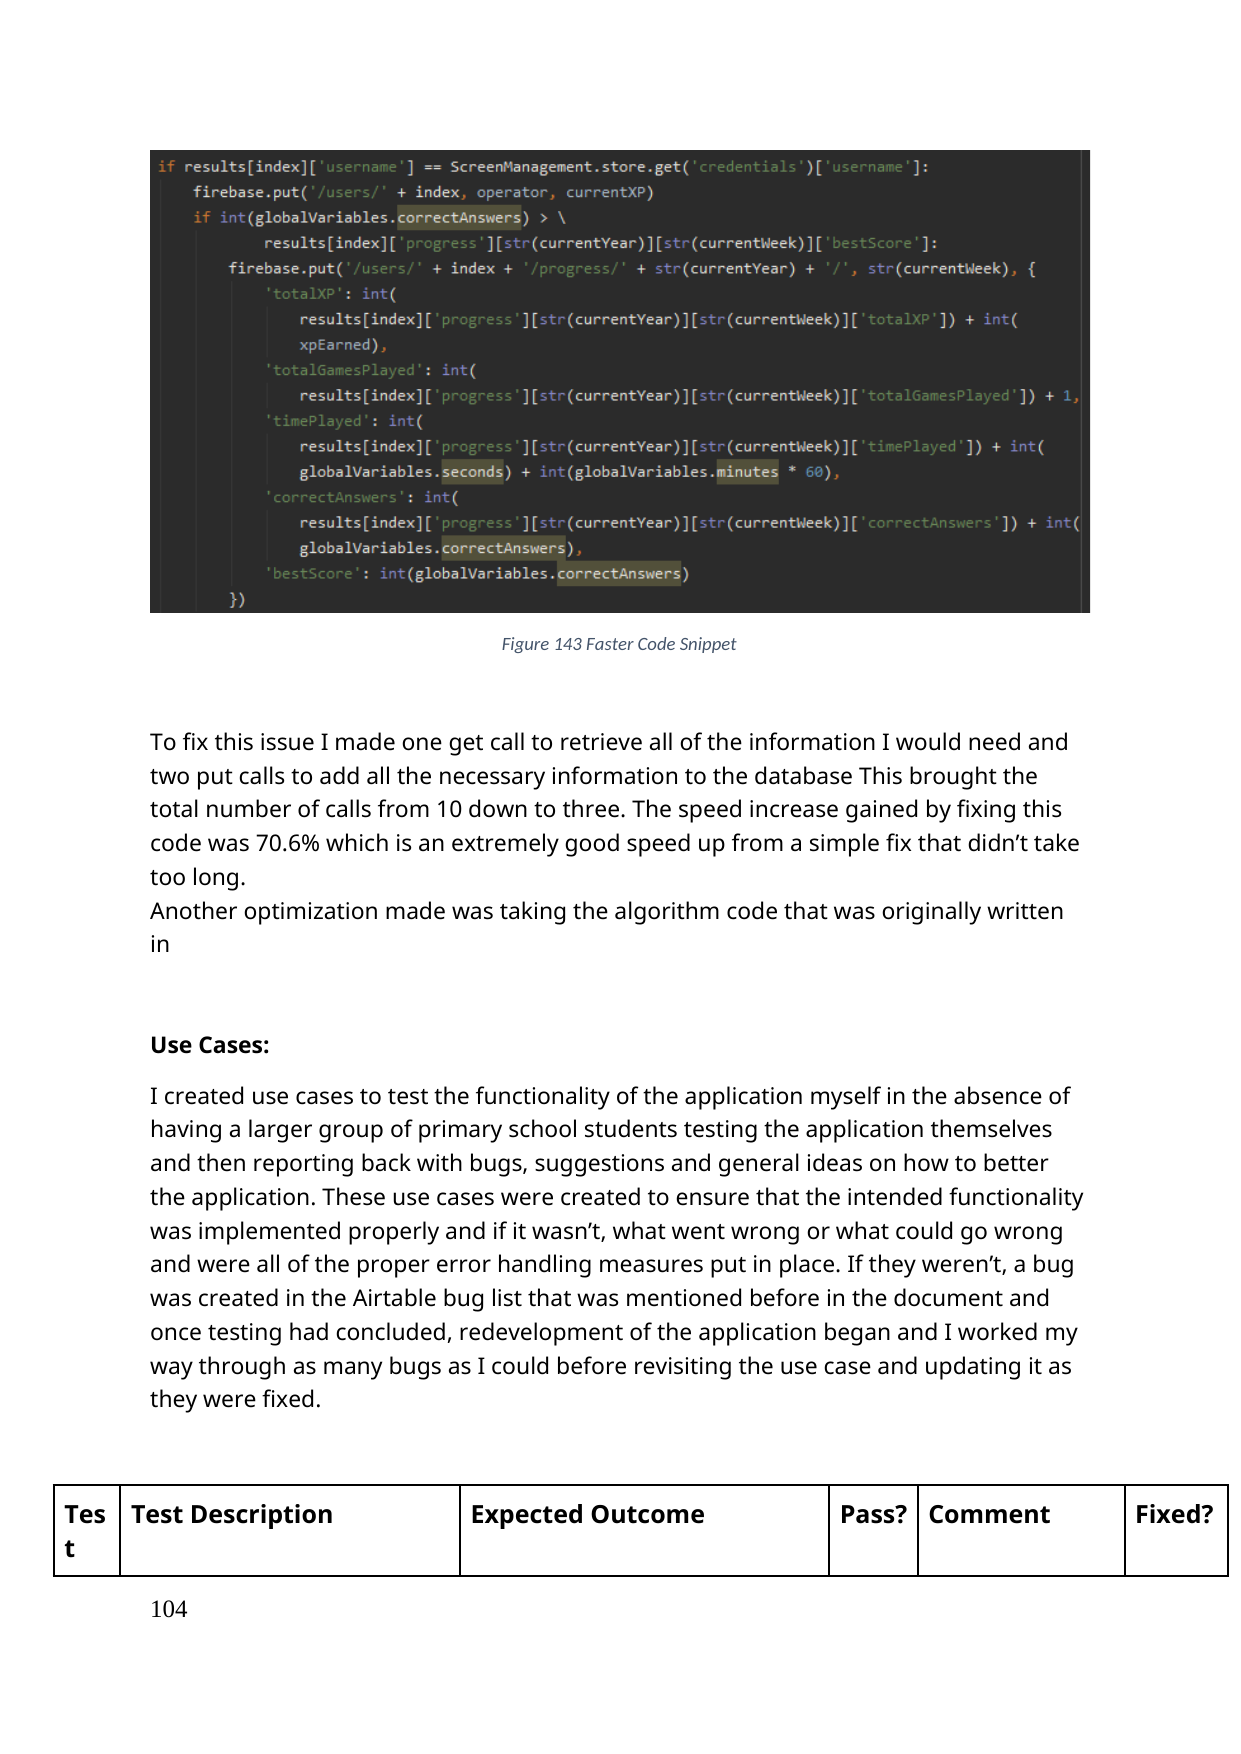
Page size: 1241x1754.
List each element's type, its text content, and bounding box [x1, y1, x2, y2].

text Use Cases: [150, 1029, 1090, 1060]
picture [150, 150, 1091, 613]
table_header Comment [919, 1486, 1124, 1575]
text To fix this issue I made one get call to retrieve all of the information I would need and two put calls to add all the necessary information to the database This brought the total number of calls from 10 down to three. The speed increase gained by fixing this code was 70.6% which is an extremely good speed up from a simple fix that didn’t take too long. Another optimization made was taking the algorithm code that was originally written in [150, 726, 1090, 959]
table_header Fixed? [1126, 1486, 1227, 1575]
table_header Test Description [121, 1486, 459, 1575]
table_header Pass? [830, 1486, 917, 1575]
text I created use cases to test the functionality of the application myself in the absence of having a larger group of primary school students testing the application themselves and then reporting back with bugs, suggestions and general ideas on how to better the application. These use cases were created to ensure that the intended functionality was implemented properly and if it wasn’t, what went wrong or what could go wrong and were all of the proper error handling measures put in place. If they weren’t, a bug was created in the Airtable bug list that was mentioned before in the document and once testing had concluded, redevelopment of the application began and I worked my way through as many bugs as I could before revisiting the use case and updating it as they were fixed. [150, 1079, 1090, 1414]
table_header Test No. [55, 1486, 119, 1575]
table_header Expected Outcome [461, 1486, 828, 1575]
